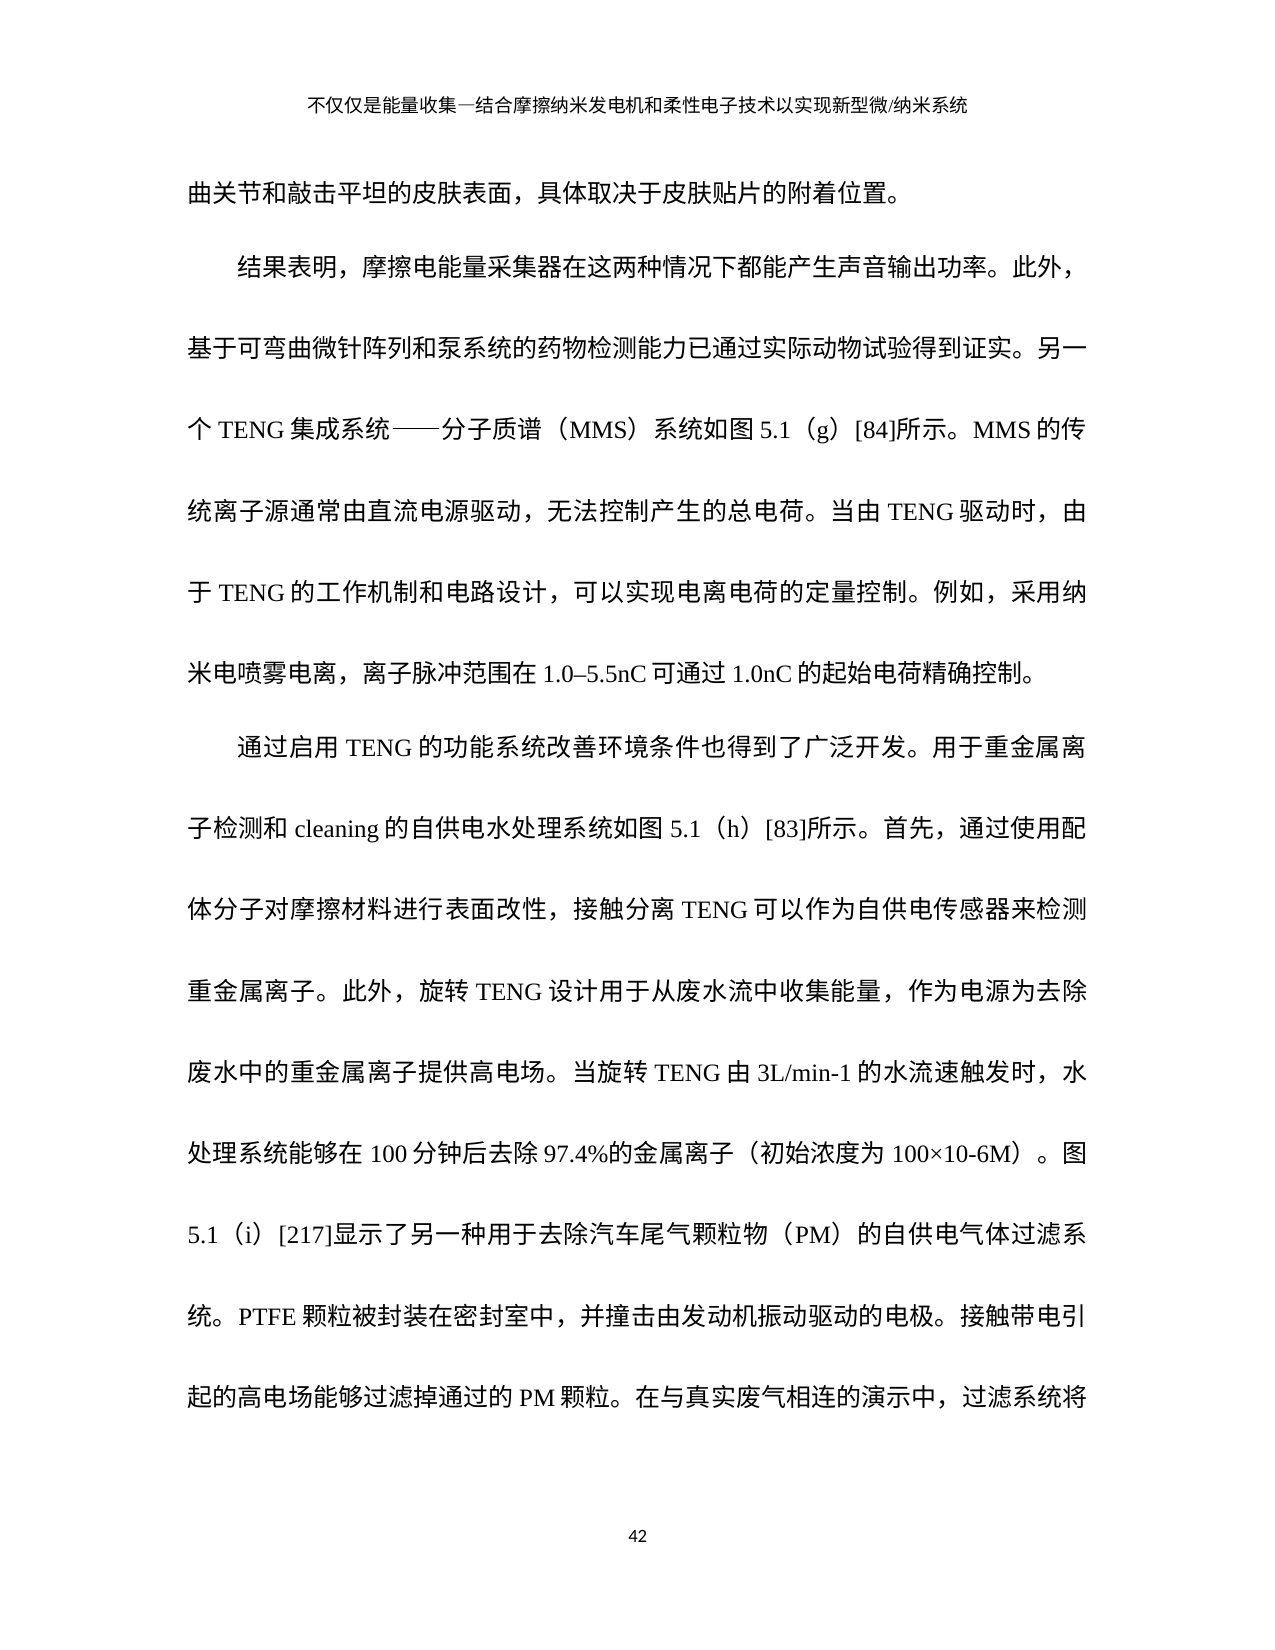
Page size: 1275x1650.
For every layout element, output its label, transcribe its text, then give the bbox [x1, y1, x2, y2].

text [187, 159, 1087, 224]
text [187, 713, 1087, 1428]
text 结果表明，摩擦电能量采集器在这两种情况下都能产生声音输出功率。此外，基于可弯曲微针阵列和泵系统的药物检测能力已通过实际动物试验得到证实。另一个TENG集成系统——分子质谱（MMS）系统如图5.1（g）[84]所示。MMS的传统离子源通常由直流电源驱动，无法控制产生的总电荷。当由TENG驱动时，由于TENG的工作机制和电路设计，可以实现电离电荷的定量控制。例如，采用纳米电喷雾电离，离子脉冲范围在1.0–5.5nC可通过1.0nC的起始电荷精确控制。 [187, 233, 1087, 704]
